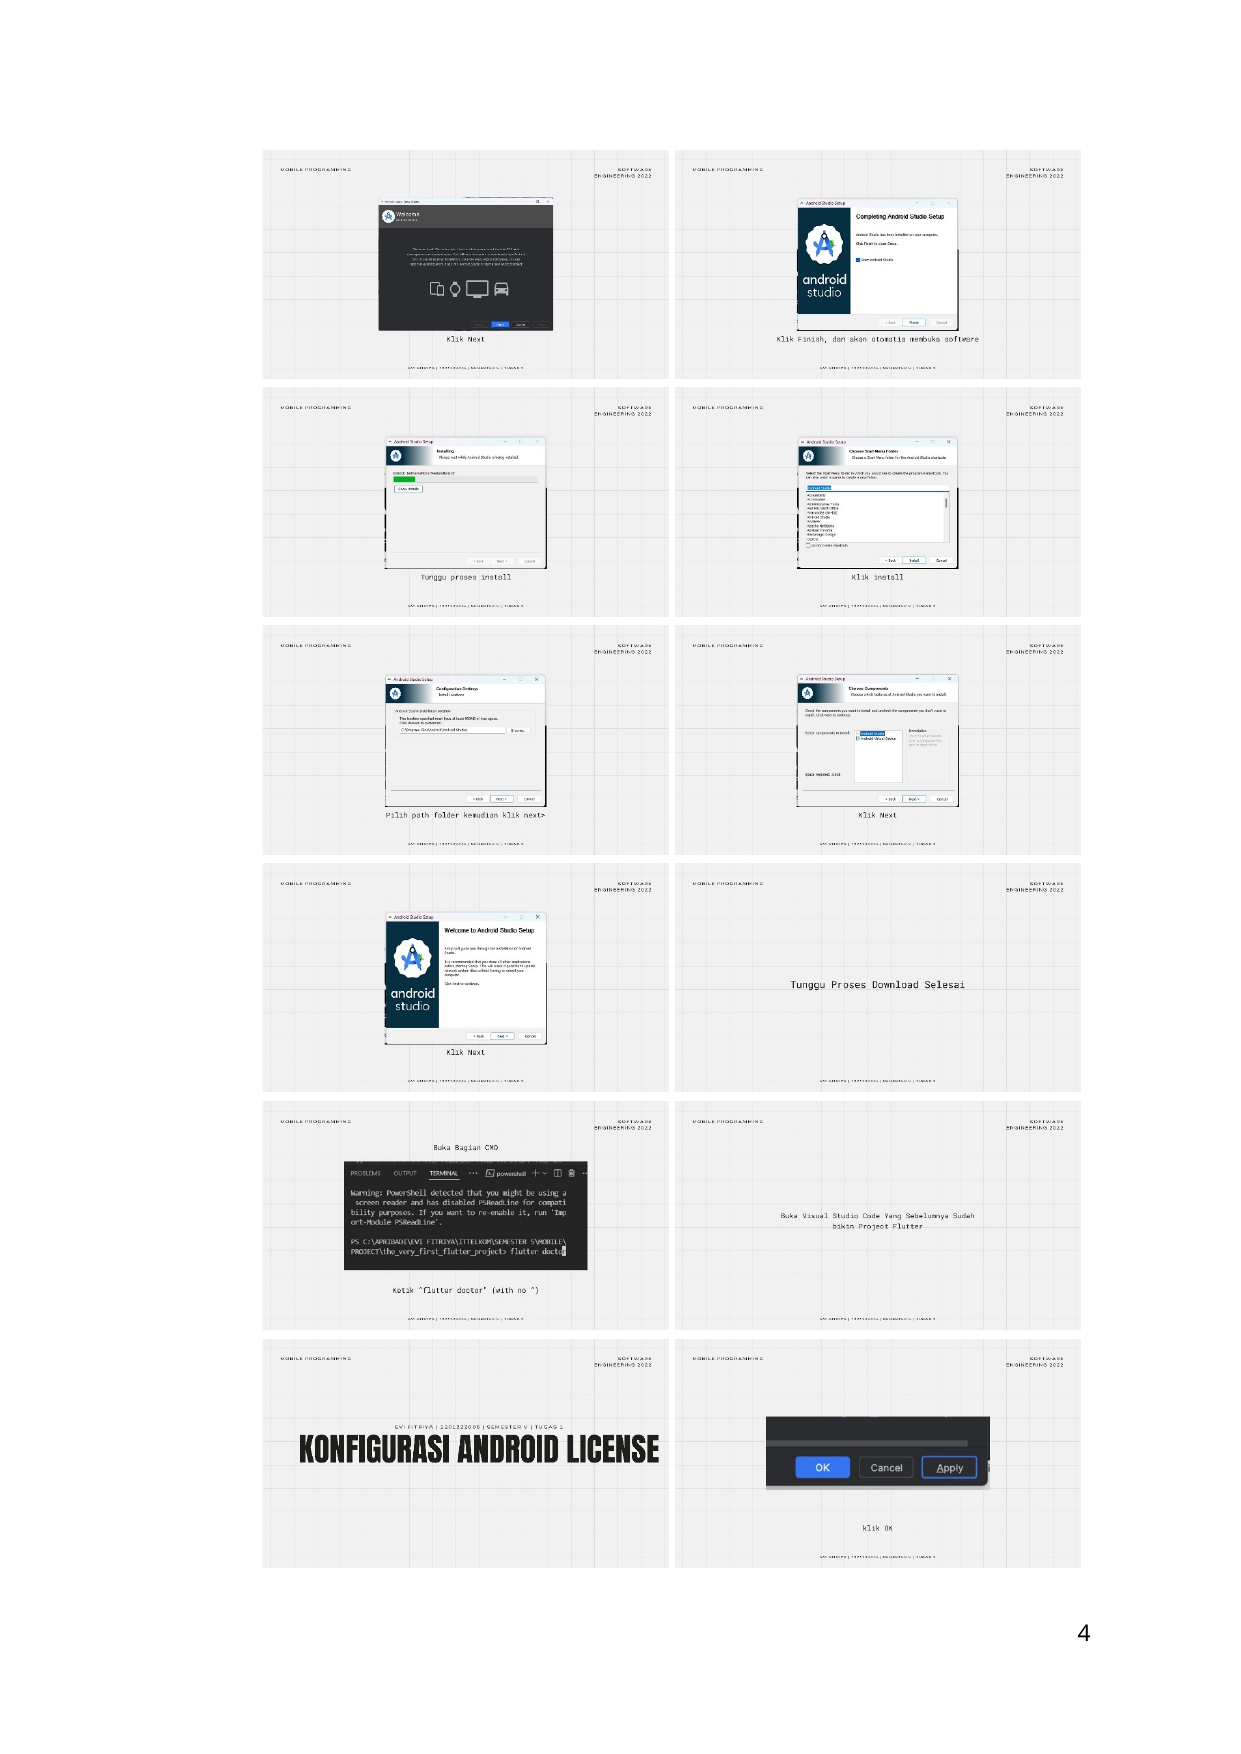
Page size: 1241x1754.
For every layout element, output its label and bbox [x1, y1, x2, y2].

picture [262, 150, 669, 379]
picture [262, 1101, 669, 1330]
picture [262, 1339, 669, 1568]
picture [674, 625, 1081, 855]
picture [674, 863, 1081, 1092]
picture [262, 863, 669, 1092]
picture [674, 1339, 1081, 1568]
picture [674, 1101, 1081, 1330]
picture [262, 625, 669, 855]
picture [262, 387, 669, 617]
picture [674, 387, 1081, 617]
picture [674, 150, 1081, 379]
